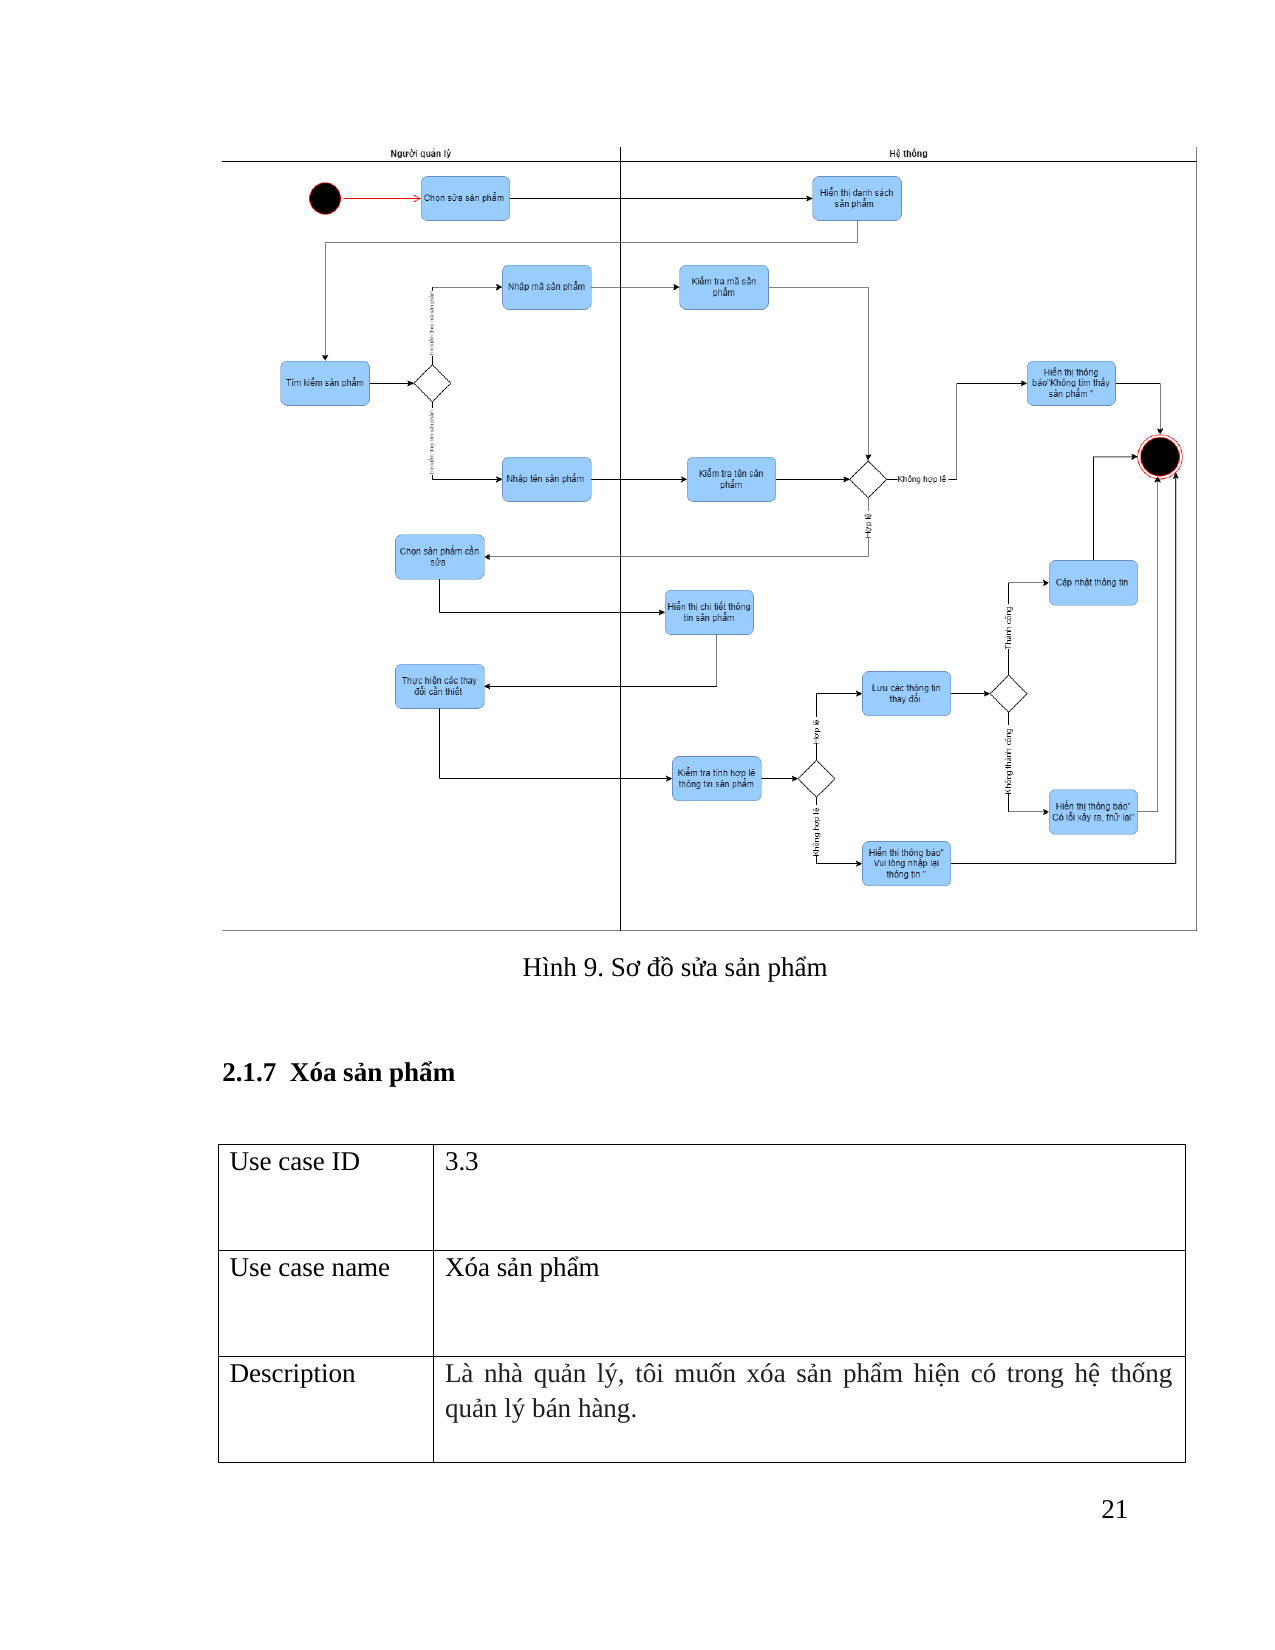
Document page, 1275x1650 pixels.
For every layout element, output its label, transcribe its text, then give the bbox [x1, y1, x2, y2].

table_cell Description [219, 1357, 433, 1462]
table_header 3.3 [434, 1145, 1185, 1250]
table_header Use case ID [219, 1145, 433, 1250]
text Hình 9. Sơ đồ sửa sản phẩm [222, 952, 1128, 983]
table_cell Là nhà quản lý, tôi muốn xóa sản phẩm hiện có trong hệ thống quản lý bán hàng. [434, 1357, 1185, 1462]
table_cell Xóa sản phẩm [434, 1251, 1185, 1356]
subtitle 2.1.7 Xóa sản phẩm [222, 1056, 1128, 1087]
table_cell Use case name [219, 1251, 433, 1356]
picture [222, 147, 1197, 931]
